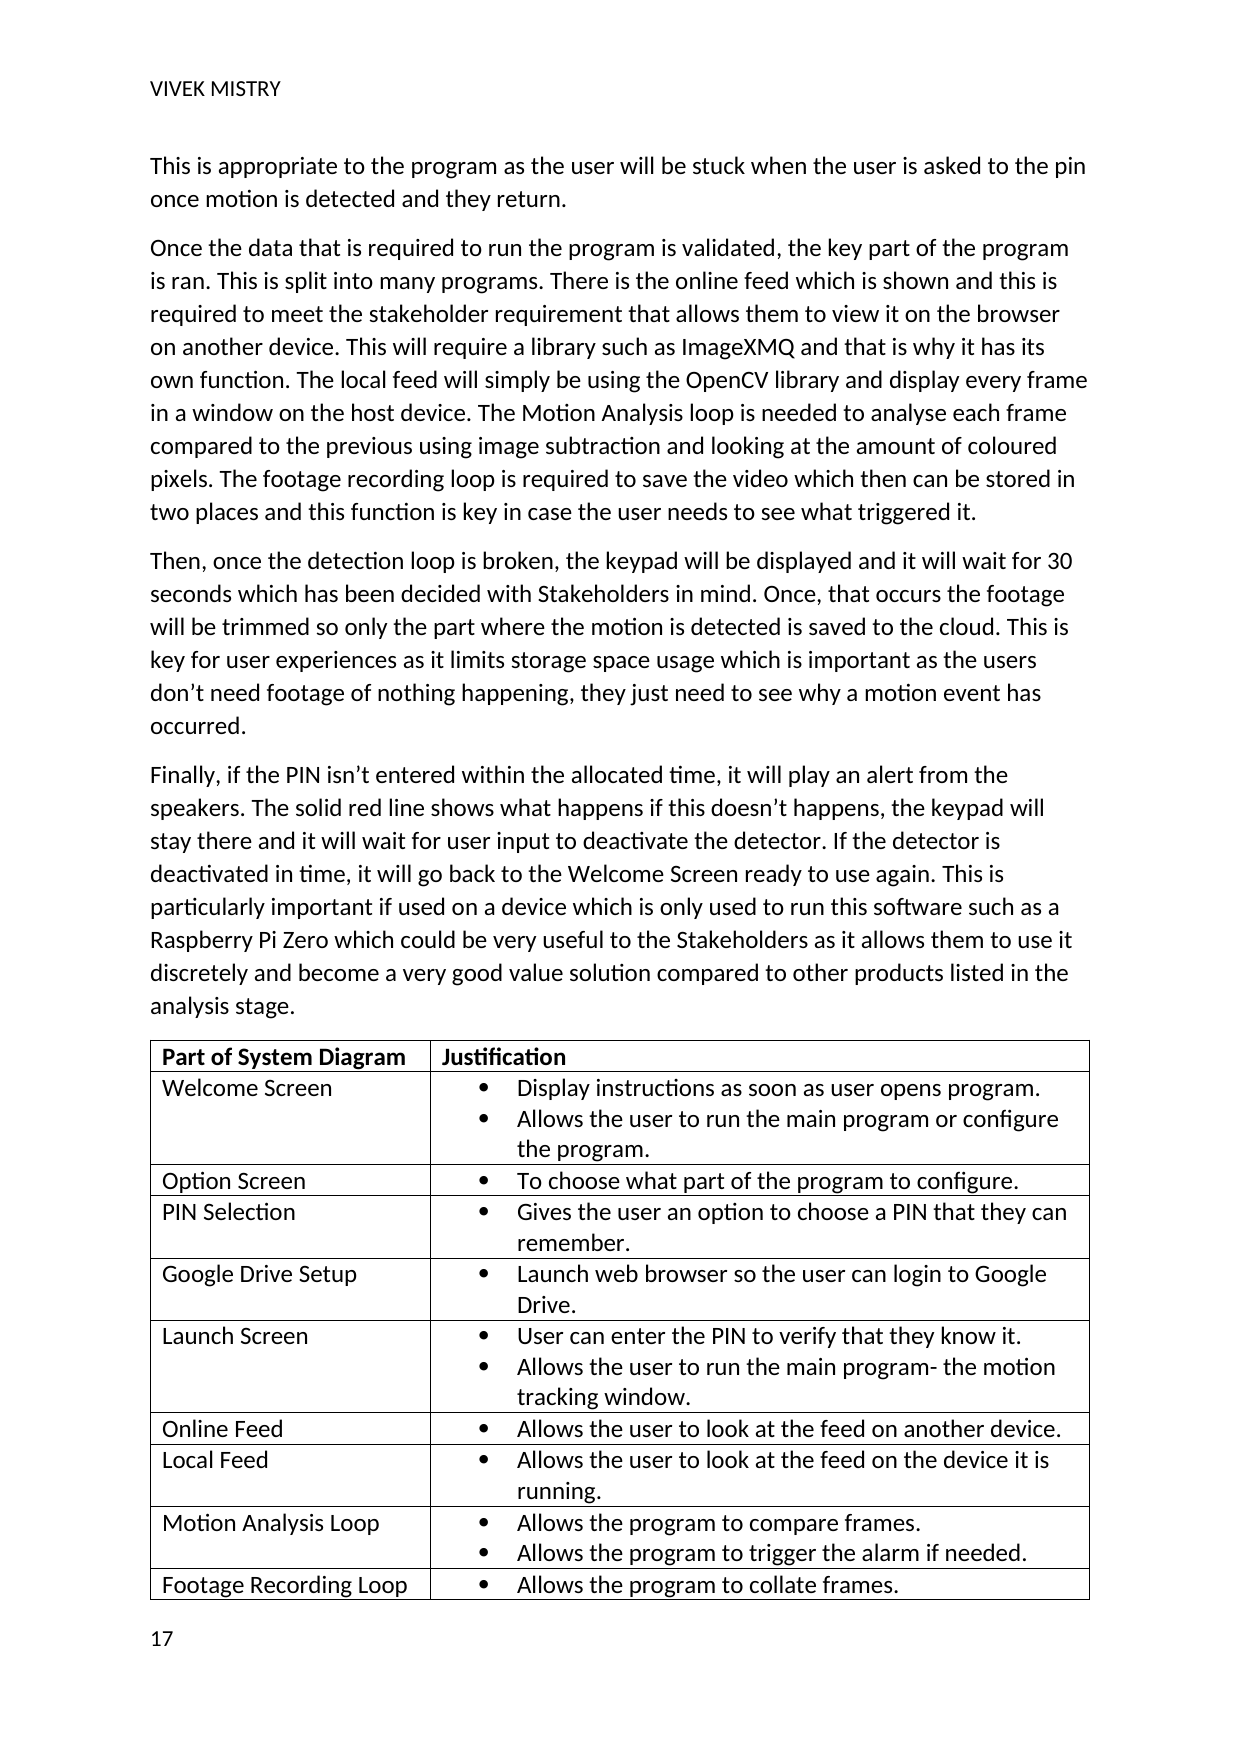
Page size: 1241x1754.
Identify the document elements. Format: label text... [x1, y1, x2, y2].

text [150, 150, 1090, 213]
table_cell Allows the program to compare frames. Allows the program to trigger the alarm if needed. [431, 1507, 1089, 1568]
table_cell Option Screen [151, 1165, 430, 1195]
table_cell Allows the user to look at the feed on the device it is running. [431, 1445, 1089, 1506]
table_cell Allows the user to look at the feed on another device. [431, 1413, 1089, 1444]
table_header Justification [431, 1041, 1089, 1071]
table_cell Motion Analysis Loop [151, 1507, 430, 1568]
table_cell Launch Screen [151, 1321, 430, 1412]
table_cell Local Feed [151, 1445, 430, 1506]
table_cell Display instructions as soon as user opens program. Allows the user to run the main program or configure the program. [431, 1072, 1089, 1164]
table_cell Gives the user an option to choose a PIN that they can remember. [431, 1196, 1089, 1257]
table_cell Welcome Screen [151, 1072, 430, 1164]
table_cell Online Feed [151, 1413, 430, 1444]
text Once the data that is required to run the program is validated, the key part of the program is ran. This is split into many programs. There is the online feed which is shown and this is required to meet the stakeholder requirement that allows them to view it on the browser on another device. This will require a library such as ImageXMQ and that is why it has its own function. The local feed will simply be using the OpenCV library and display every frame in a window on the host device. The Motion Analysis loop is needed to analyse each frame compared to the previous using image subtraction and looking at the amount of coloured pixels. The footage recording loop is required to save the video which then can be stored in two places and this function is key in case the user needs to see what triggered it. [150, 232, 1090, 526]
table_cell User can enter the PIN to verify that they know it. Allows the user to run the main program- the motion tracking window. [431, 1321, 1089, 1412]
table_cell To choose what part of the program to configure. [431, 1165, 1089, 1195]
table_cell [431, 1569, 1089, 1599]
text Then, once the detection loop is broken, the keypad will be displayed and it will wait for 30 seconds which has been decided with Stakeholders in mind. Once, that occurs the footage will be trimmed so only the part where the motion is detected is saved to the cloud. This is key for user experiences as it limits storage space usage which is important as the users don’t need footage of nothing happening, they just need to see why a motion event has occurred. [150, 545, 1090, 741]
table_cell PIN Selection [151, 1196, 430, 1257]
table_cell Launch web browser so the user can login to Google Drive. [431, 1259, 1089, 1319]
table_header Part of System Diagram [151, 1041, 430, 1071]
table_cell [151, 1569, 430, 1599]
table_cell Google Drive Setup [151, 1259, 430, 1319]
text Finally, if the PIN isn’t entered within the allocated time, it will play an alert from the speakers. The solid red line shows what happens if this doesn’t happens, the keypad will stay there and it will wait for user input to deactivate the detector. If the detector is deactivated in time, it will go back to the Welcome Screen ready to use again. This is particularly important if used on a device which is only used to run this software such as a Raspberry Pi Zero which could be very useful to the Stakeholders as it allows them to use it discretely and become a very good value solution compared to other products listed in the analysis stage. [150, 759, 1090, 1021]
